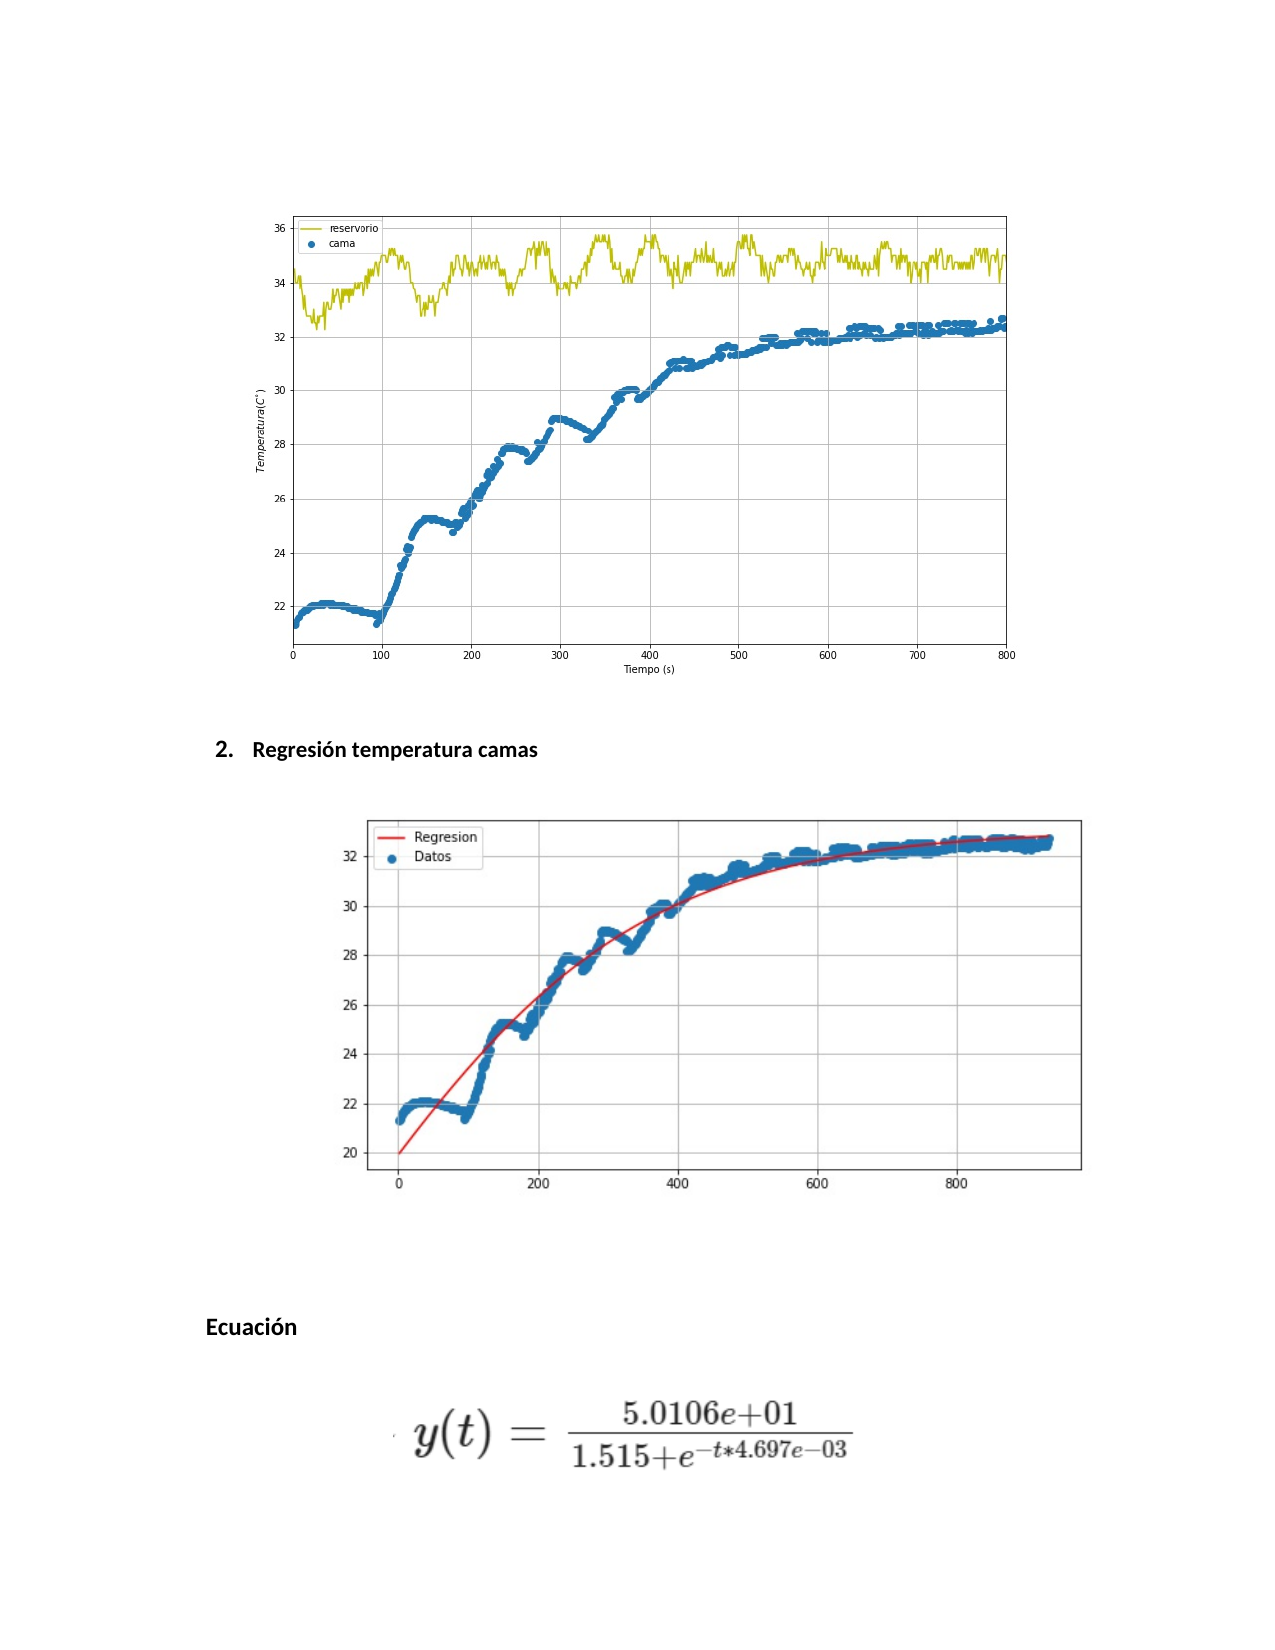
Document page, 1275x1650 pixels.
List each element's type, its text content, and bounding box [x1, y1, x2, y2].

list Regresión temperatura camas [215, 733, 1098, 763]
text Ecuación [177, 1311, 1098, 1341]
picture [177, 147, 1098, 715]
picture [393, 1360, 883, 1494]
picture [252, 766, 1173, 1227]
